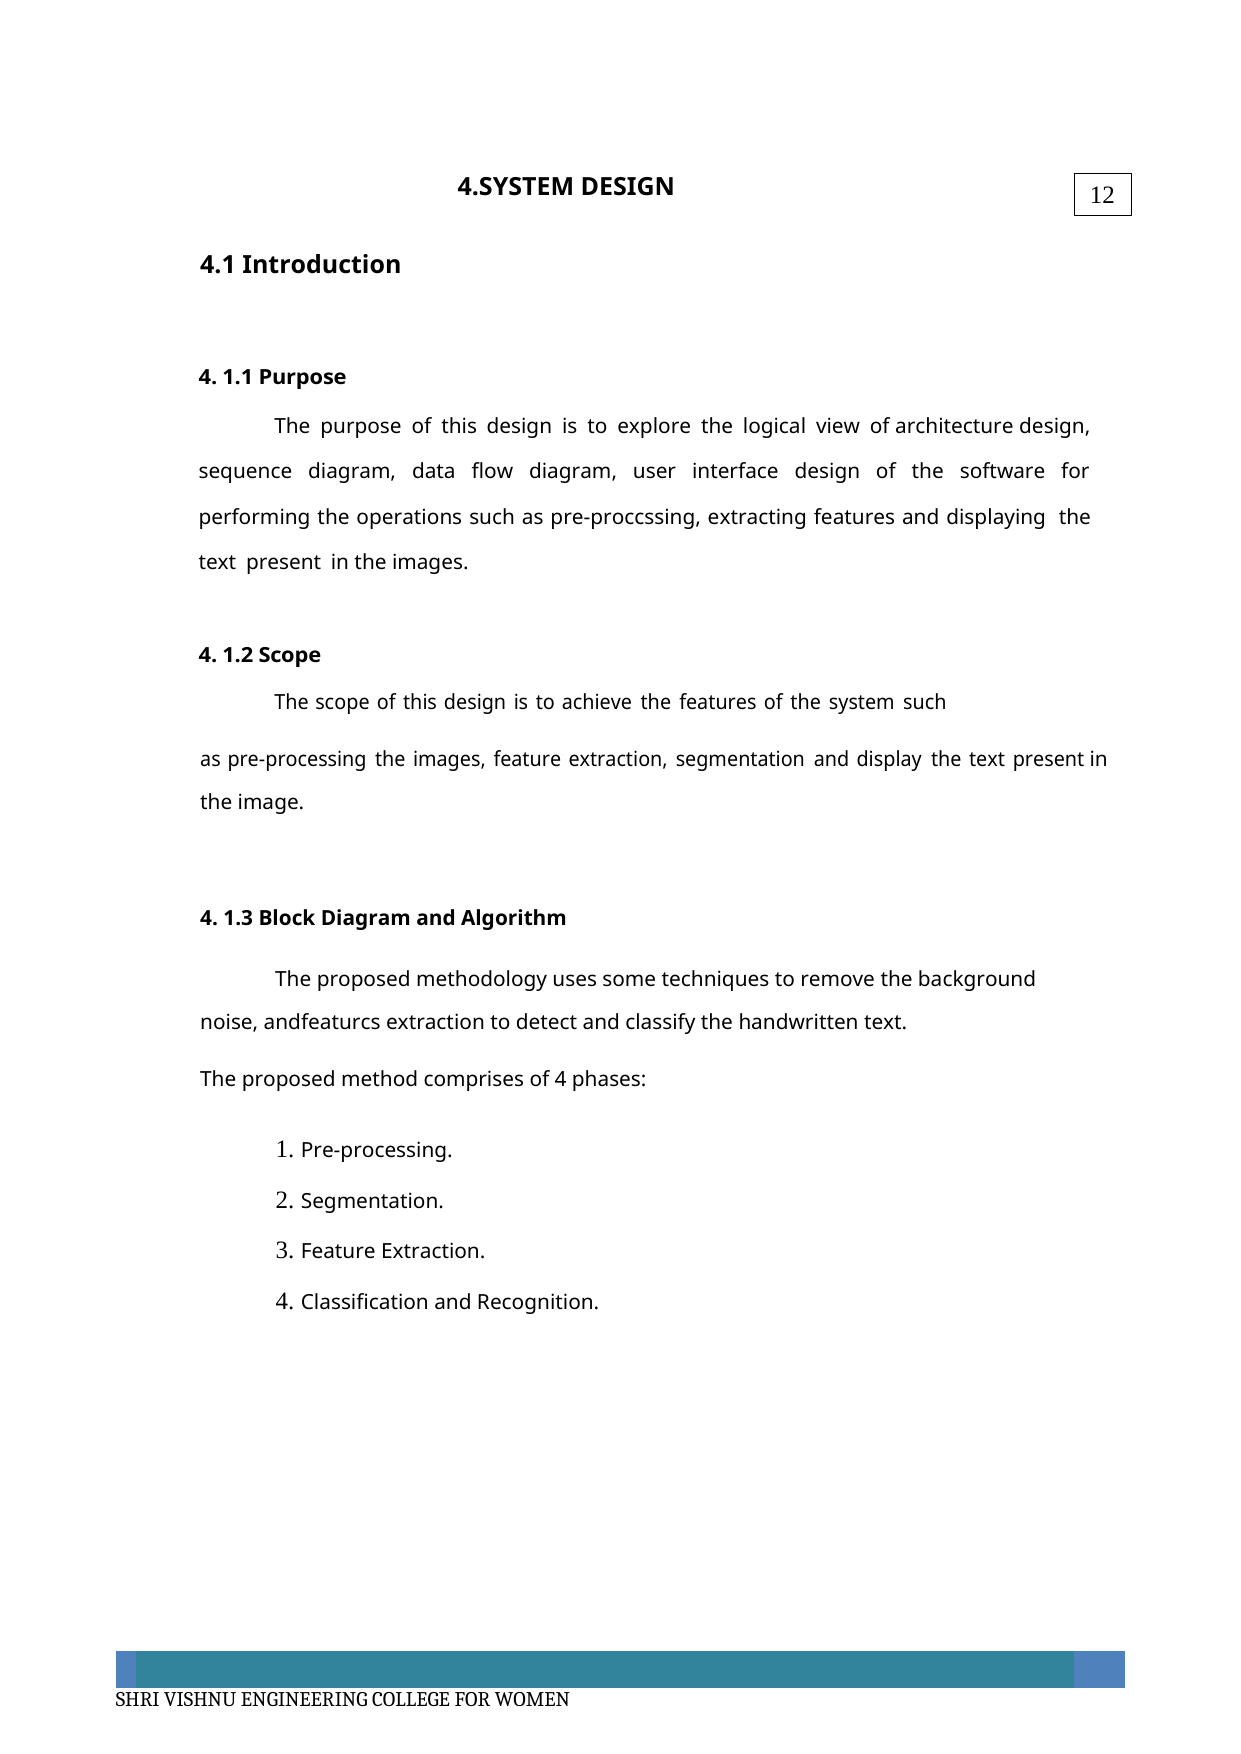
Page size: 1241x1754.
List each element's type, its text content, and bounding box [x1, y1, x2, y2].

list Feature Extraction. [275, 1236, 737, 1265]
text 4.1 Introduction [125, 244, 737, 281]
text The scope of this design is to achieve the features of the system such [274, 687, 1134, 716]
text 4. 1.1 Purpose [125, 362, 1134, 391]
list Classification and Recognition. [275, 1286, 737, 1316]
list Segmentation. [275, 1185, 737, 1214]
text The purpose of this design is to explore the logical view of architecture design, sequence diagram, data flow diagram, user interface design of the software for performing the operations such as pre-proccssing, extracting features and displaying the text present in the images. [198, 411, 1091, 576]
text The proposed method comprises of 4 phases: [125, 1064, 737, 1093]
text 4. 1.3 Block Diagram and Algorithm [125, 903, 1094, 932]
text 4. 1.2 Scope [125, 640, 1134, 669]
list Pre-processing. [275, 1134, 737, 1164]
text as pre-processing the images, feature extraction, segmentation and display the text present in the image. [200, 744, 1134, 816]
text 4.SYSTEM DESIGN [425, 166, 737, 202]
text The proposed methodology uses some techniques to remove the background noise, andfeaturcs extraction to detect and classify the handwritten text. [200, 964, 1094, 1035]
